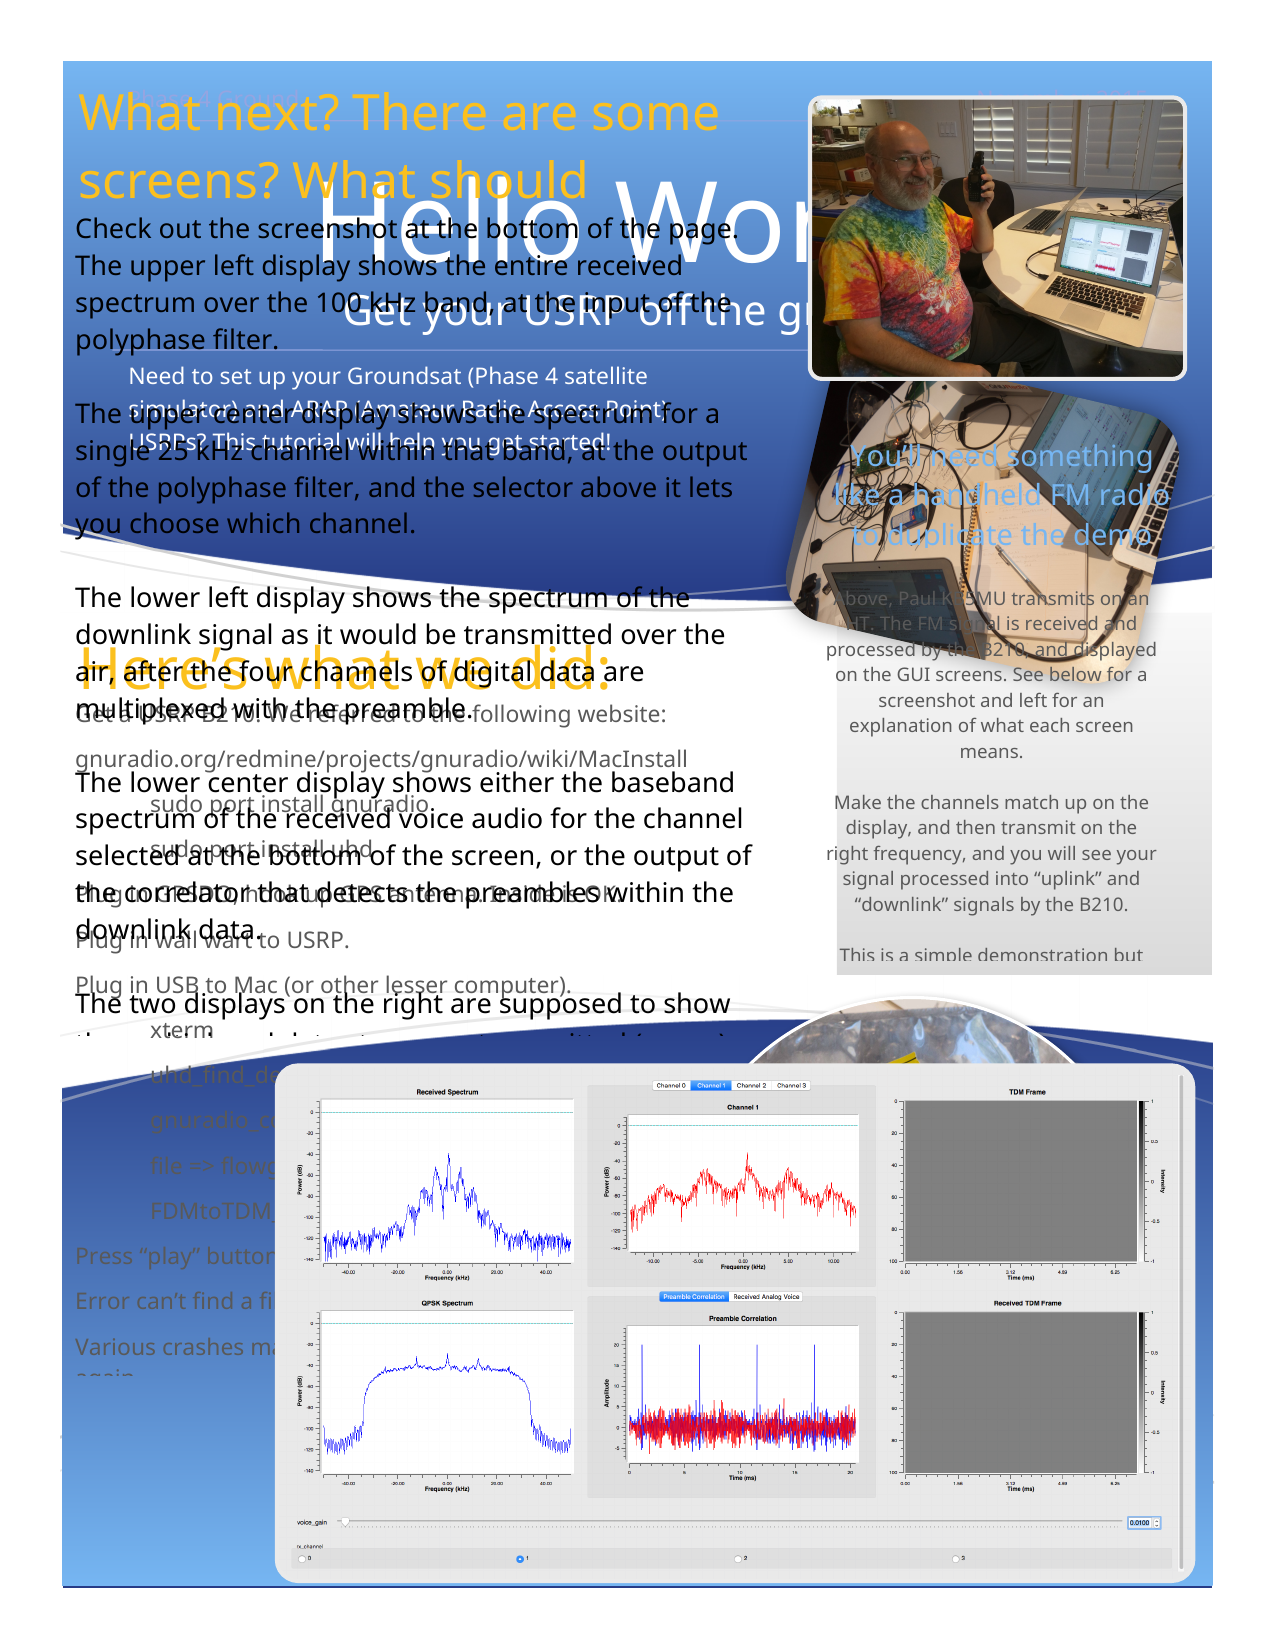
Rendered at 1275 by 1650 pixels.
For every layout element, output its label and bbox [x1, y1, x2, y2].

picture [60, 60, 1215, 684]
picture [956, 647, 961, 655]
picture [279, 1068, 1191, 1578]
picture [217, 1117, 224, 1125]
picture [297, 594, 305, 605]
picture [60, 1360, 1215, 1588]
picture [237, 1117, 245, 1125]
picture [168, 1117, 174, 1125]
picture [153, 1117, 160, 1125]
picture [505, 594, 513, 605]
picture [60, 975, 1215, 1125]
picture [755, 1000, 1069, 1063]
